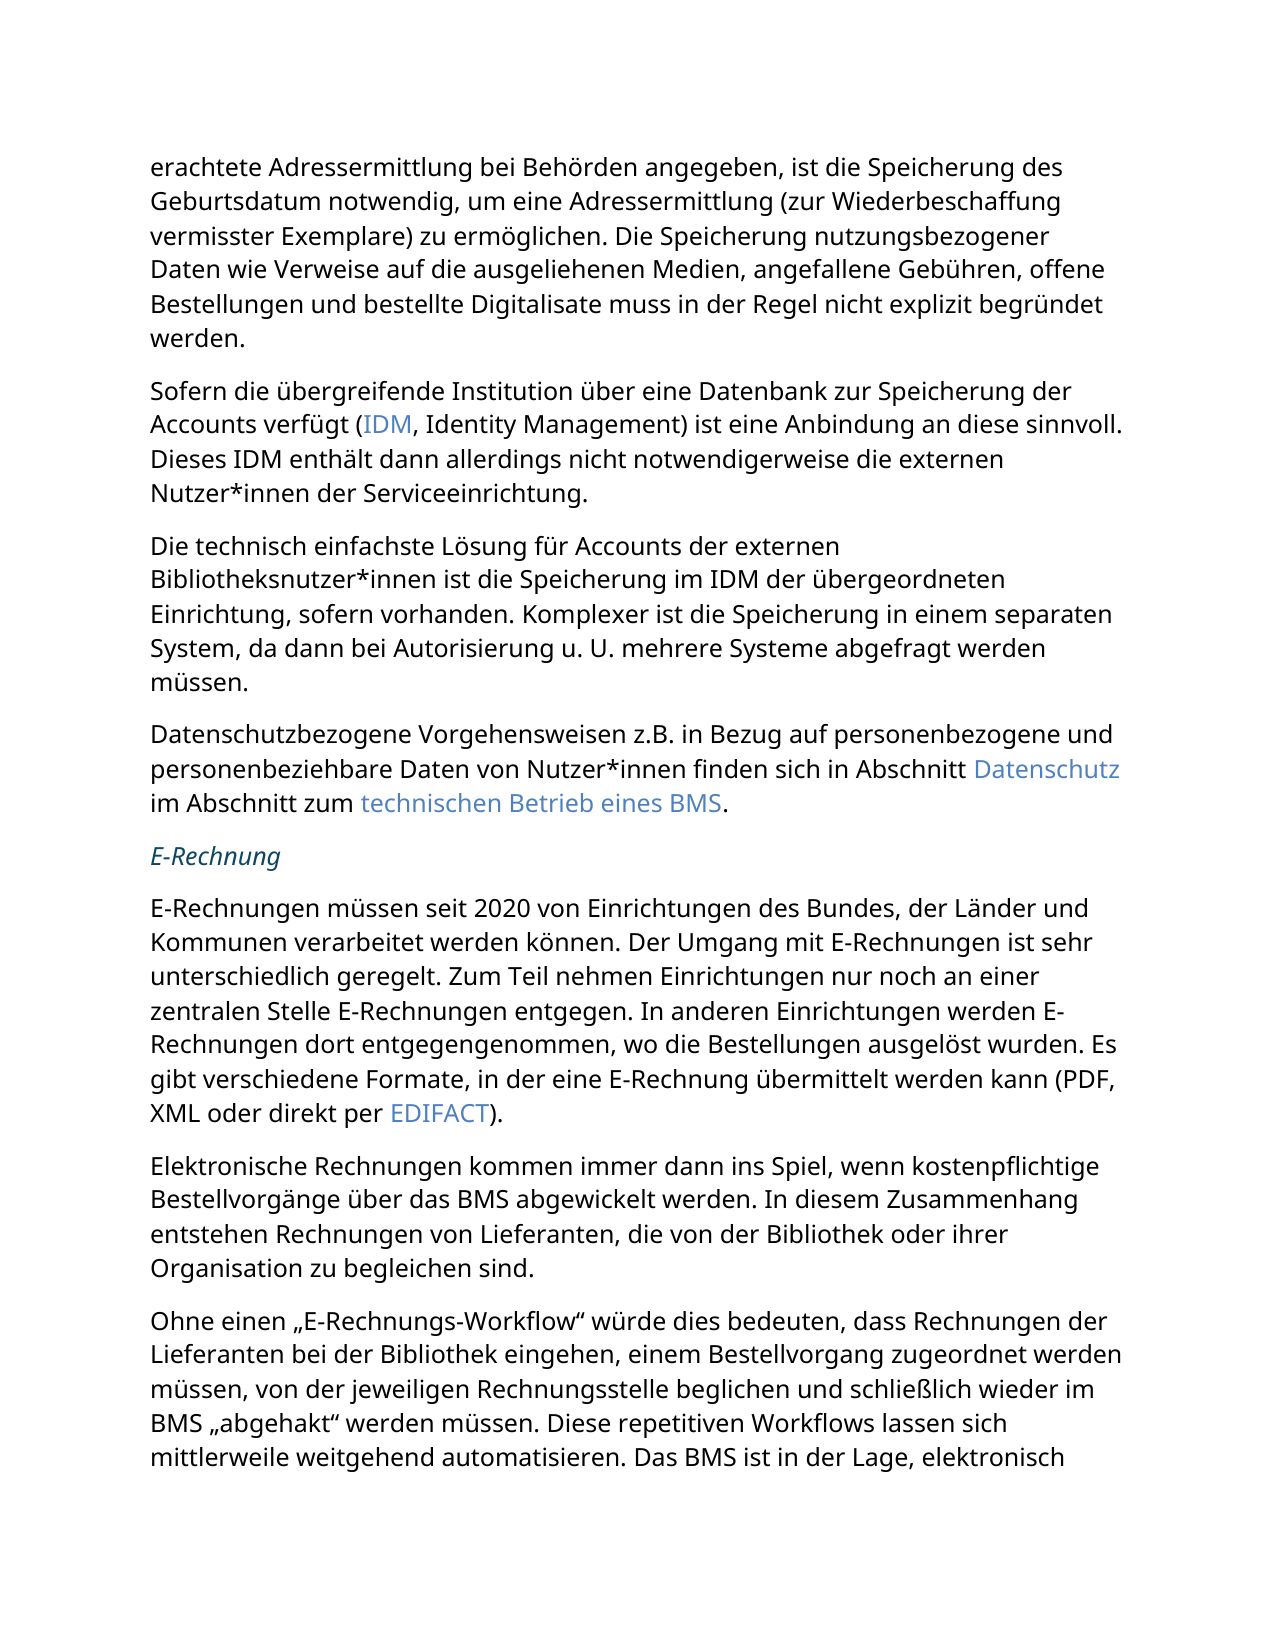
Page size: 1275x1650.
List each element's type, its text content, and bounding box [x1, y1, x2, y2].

subtitle E-Rechnung [150, 838, 1125, 872]
text Die technisch einfachste Lösung für Accounts der externen Bibliotheksnutzer*innen ist die Speicherung im IDM der übergeordneten Einrichtung, sofern vorhanden. Komplexer ist die Speicherung in einem separaten System, da dann bei Autorisierung u. U. mehrere Systeme abgefragt werden müssen. [150, 528, 1125, 698]
text Sofern die übergreifende Institution über eine Datenbank zur Speicherung der Accounts verfügt (IDM, Identity Management) ist eine Anbindung an diese sinnvoll. Dieses IDM enthält dann allerdings nicht notwendigerweise die externen Nutzer*innen der Serviceeinrichtung. [150, 373, 1125, 509]
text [150, 1303, 1125, 1473]
text E-Rechnungen müssen seit 2020 von Einrichtungen des Bundes, der Länder und Kommunen verarbeitet werden können. Der Umgang mit E-Rechnungen ist sehr unterschiedlich geregelt. Zum Teil nehmen Einrichtungen nur noch an einer zentralen Stelle E-Rechnungen entgegen. In anderen Einrichtungen werden E-Rechnungen dort entgegengenommen, wo die Bestellungen ausgelöst wurden. Es gibt verschiedene Formate, in der eine E-Rechnung übermittelt werden kann (PDF, XML oder direkt per EDIFACT). [150, 891, 1125, 1129]
text Datenschutzbezogene Vorgehensweisen z.B. in Bezug auf personenbezogene und personenbeziehbare Daten von Nutzer*innen finden sich in Abschnitt Datenschutz im Abschnitt zum technischen Betrieb eines BMS. [150, 717, 1125, 819]
text Elektronische Rechnungen kommen immer dann ins Spiel, wenn kostenpflichtige Bestellvorgänge über das BMS abgewickelt werden. In diesem Zusammenhang entstehen Rechnungen von Lieferanten, die von der Bibliothek oder ihrer Organisation zu begleichen sind. [150, 1148, 1125, 1284]
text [150, 150, 1125, 354]
